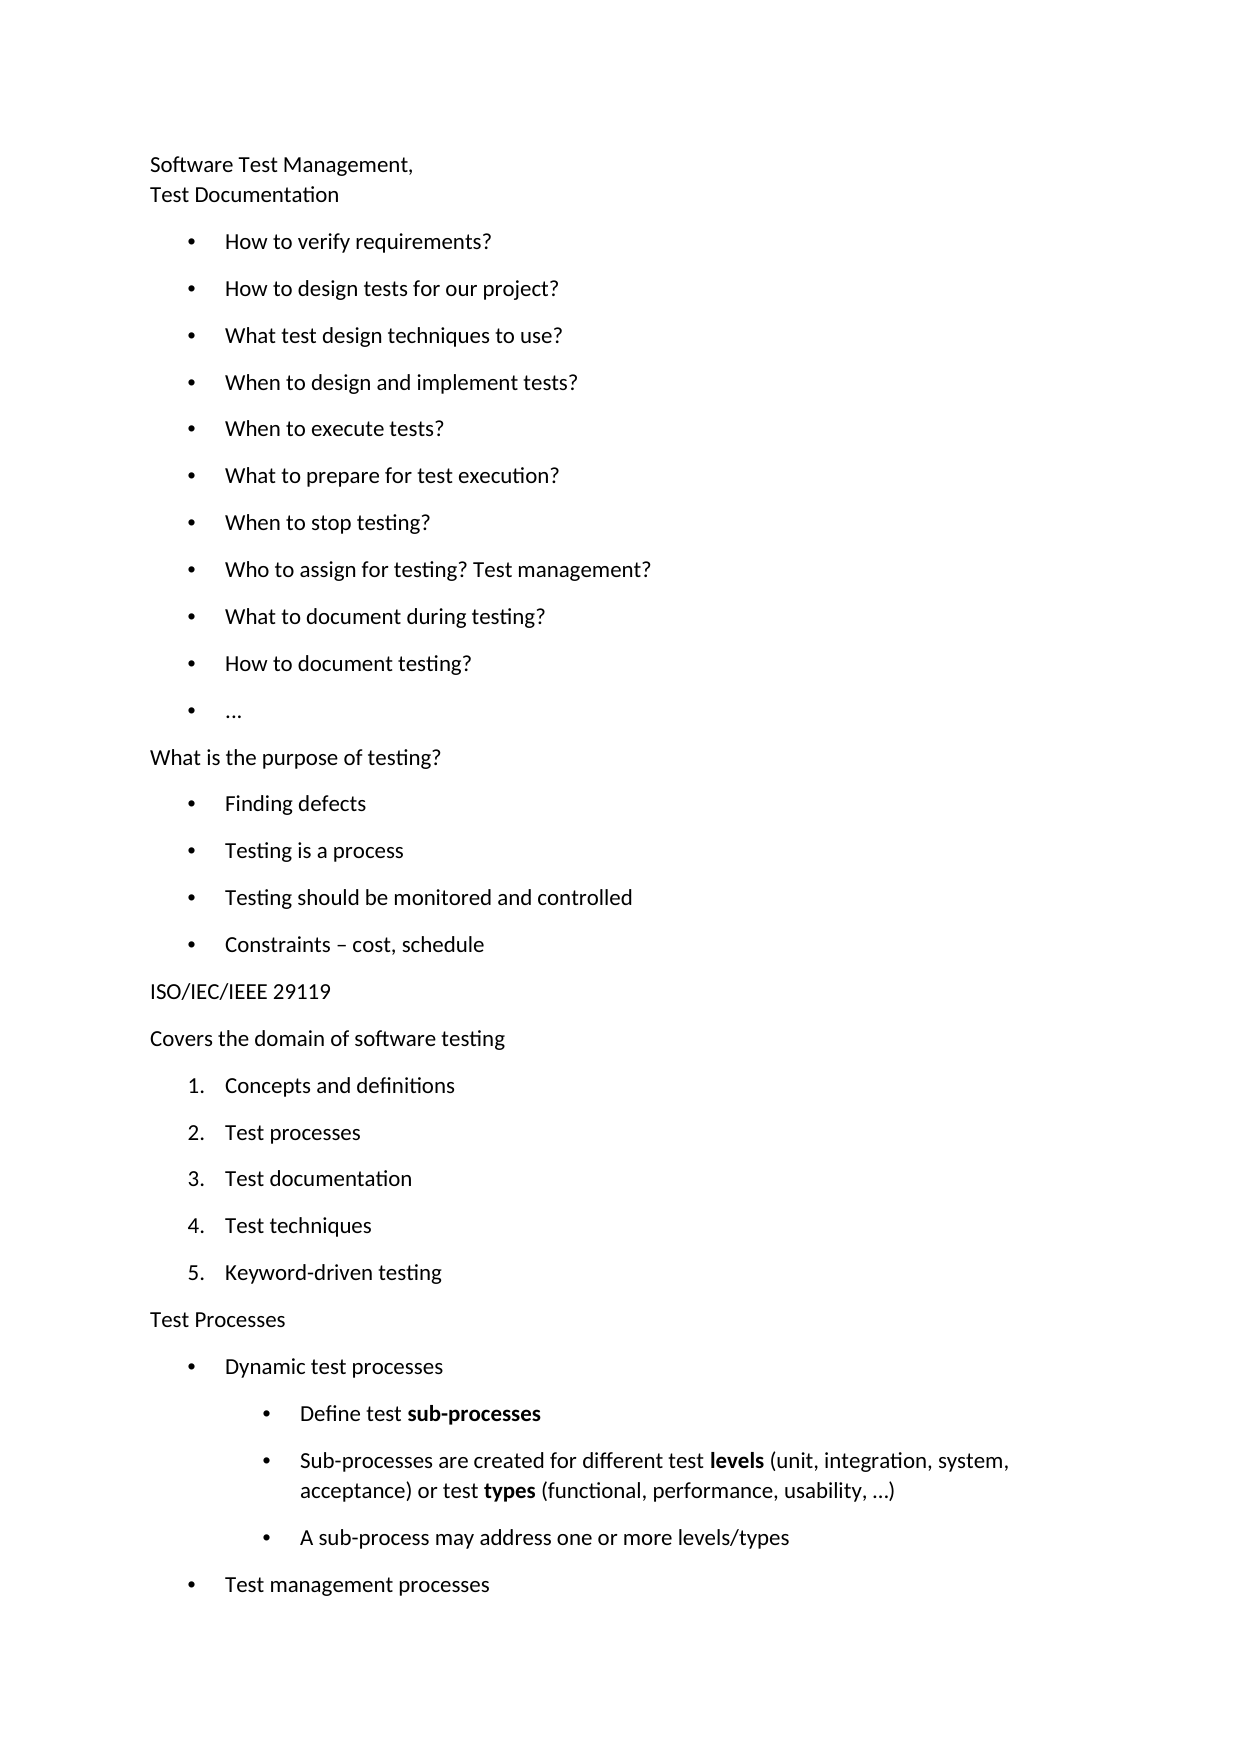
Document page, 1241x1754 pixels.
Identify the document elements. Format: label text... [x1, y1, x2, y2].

list Keyword-driven testing [187, 1258, 1090, 1286]
list What to prepare for test execution? [187, 461, 1090, 489]
list Test processes [187, 1118, 1090, 1146]
list Test documentation [187, 1164, 1090, 1193]
list Testing should be monitored and controlled [187, 883, 1090, 911]
list When to stop testing? [187, 508, 1090, 536]
list Dynamic test processes [187, 1352, 1090, 1380]
list Define test sub-processes [262, 1399, 1090, 1427]
list ... [187, 696, 1090, 724]
list Sub-processes are created for different test levels (unit, integration, system, acceptance) or test types (functional, performance, usability, …) [262, 1446, 1090, 1504]
list What to document during testing? [187, 602, 1090, 630]
text Covers the domain of software testing [150, 1024, 1090, 1052]
text Test Processes [150, 1305, 1090, 1333]
list A sub-process may address one or more levels/types [262, 1523, 1090, 1551]
list Who to assign for testing? Test management? [187, 555, 1090, 583]
text ISO/IEC/IEEE 29119 [150, 977, 1090, 1005]
list Constraints – cost, schedule [187, 930, 1090, 958]
list When to execute tests? [187, 414, 1090, 443]
list Finding defects [187, 789, 1090, 818]
list How to document testing? [187, 649, 1090, 677]
text Software Test Management, Test Documentation [150, 150, 1090, 208]
list Test techniques [187, 1211, 1090, 1239]
list How to design tests for our project? [187, 274, 1090, 302]
list Concepts and definitions [187, 1071, 1090, 1099]
list How to verify requirements? [187, 227, 1090, 255]
text What is the purpose of testing? [150, 743, 1090, 771]
list Test management processes [187, 1570, 1090, 1598]
list What test design techniques to use? [187, 321, 1090, 349]
list When to design and implement tests? [187, 368, 1090, 396]
list Testing is a process [187, 836, 1090, 864]
